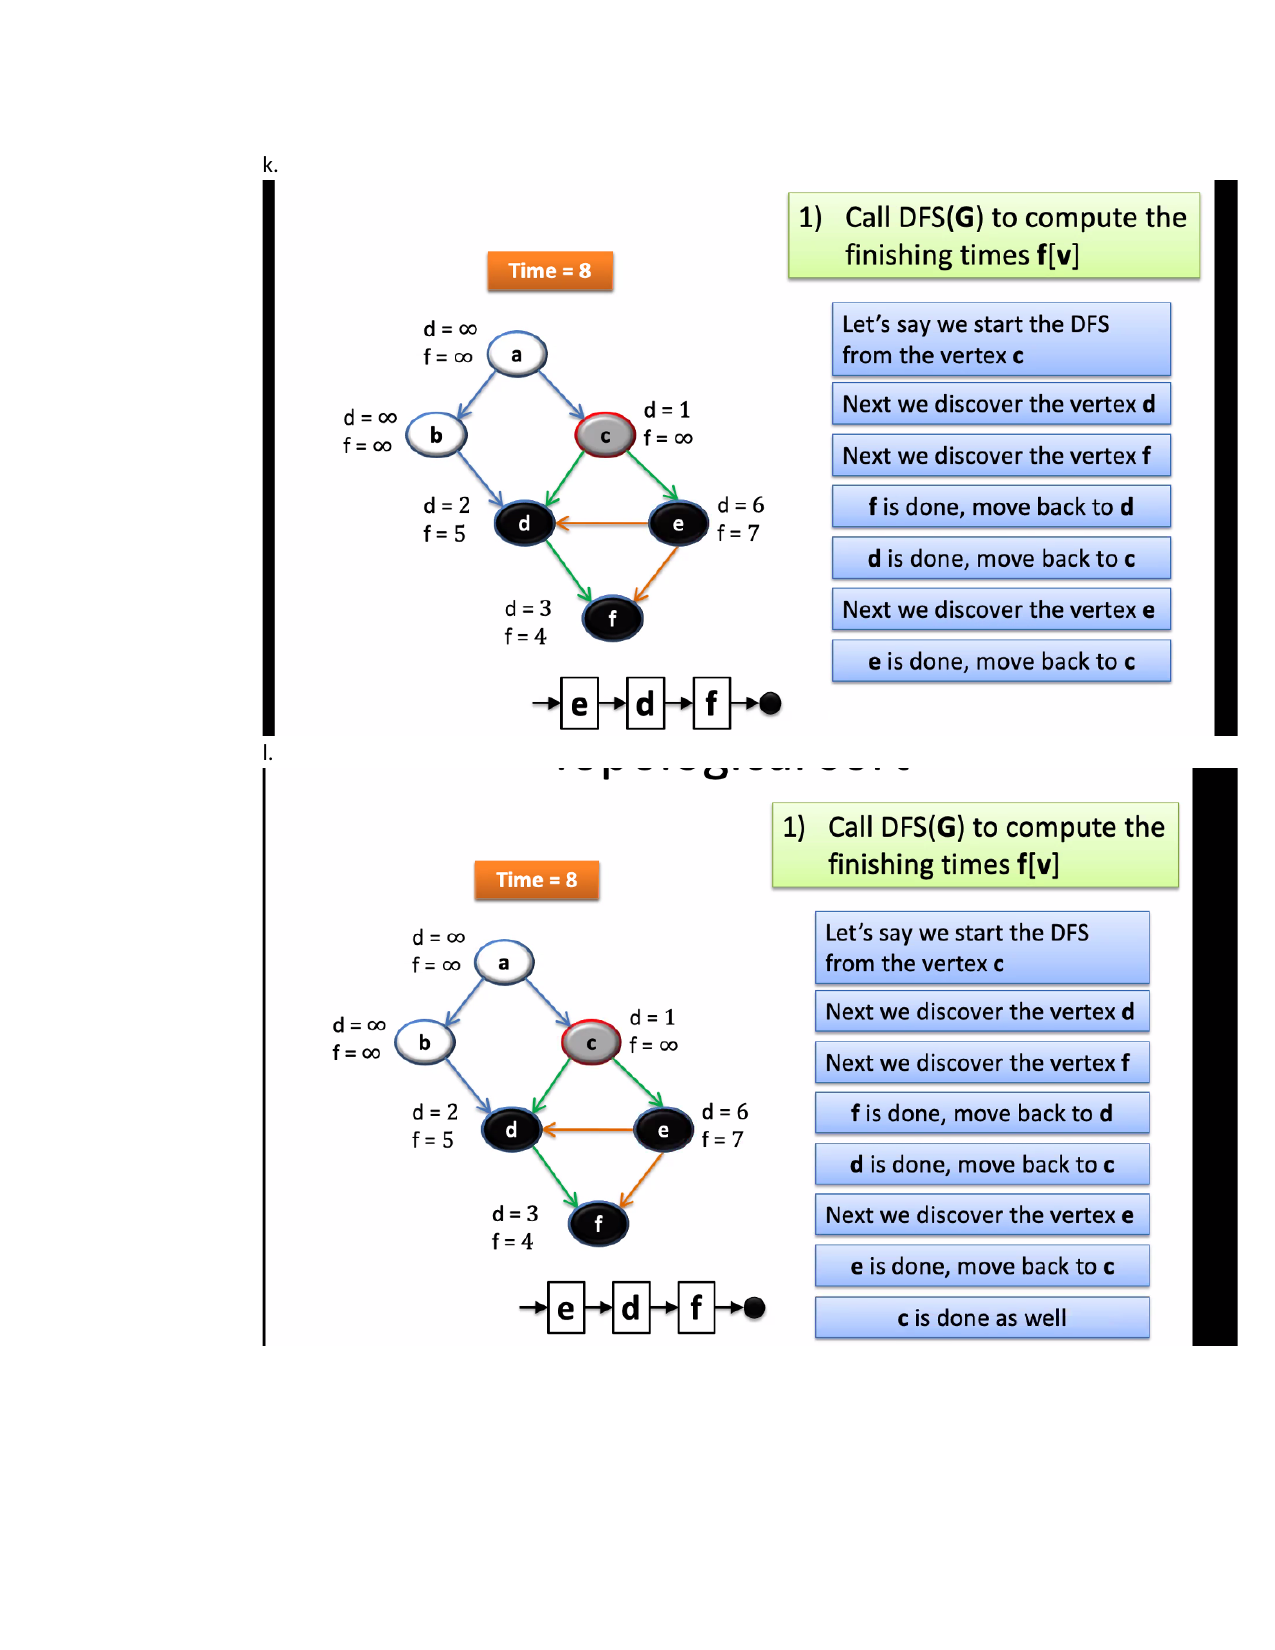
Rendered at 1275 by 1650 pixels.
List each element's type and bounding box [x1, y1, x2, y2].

picture [262, 180, 1238, 736]
picture [262, 768, 1238, 1346]
